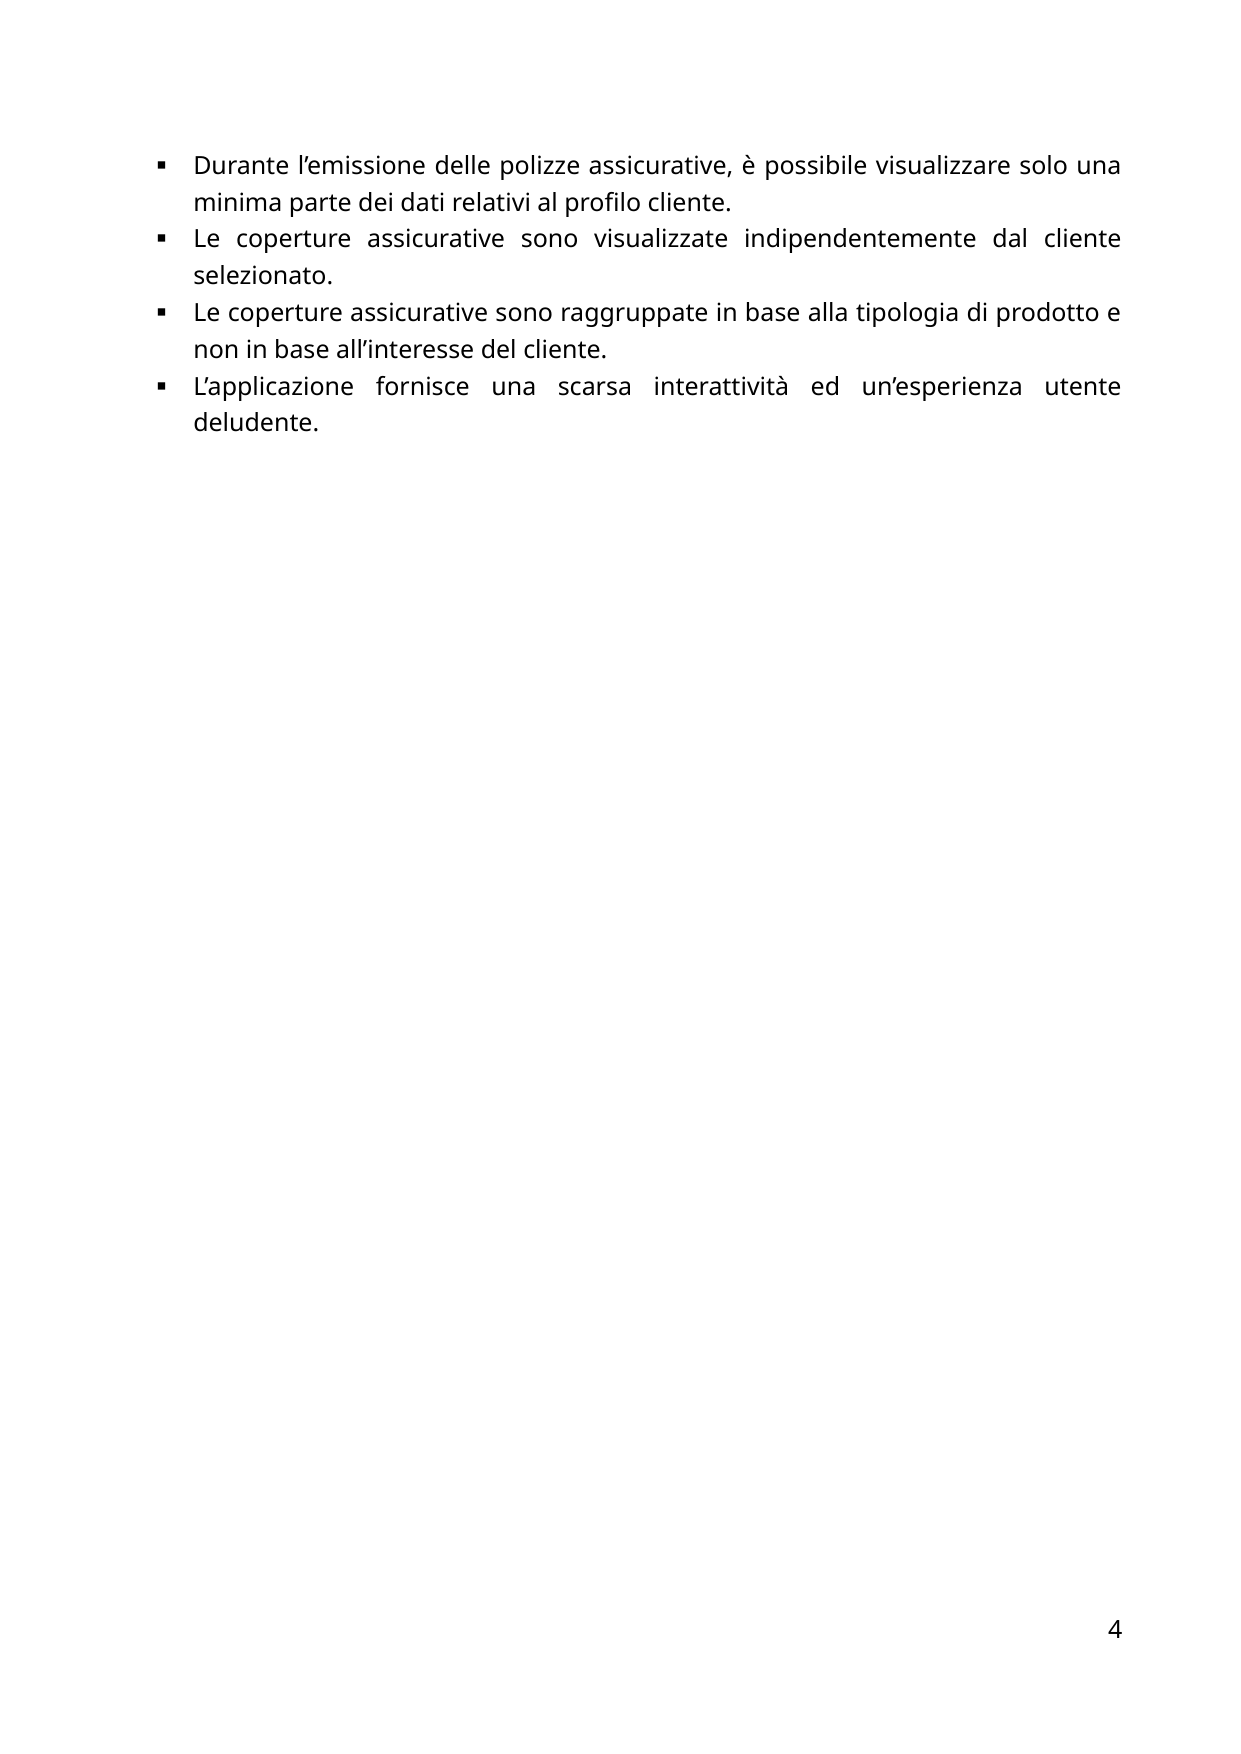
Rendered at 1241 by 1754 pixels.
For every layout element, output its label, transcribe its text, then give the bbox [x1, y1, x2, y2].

list Le coperture assicurative sono visualizzate indipendentemente dal cliente selezionato. [156, 221, 1122, 292]
list Le coperture assicurative sono raggruppate in base alla tipologia di prodotto e non in base all’interesse del cliente. [156, 295, 1122, 366]
list Durante l’emissione delle polizze assicurative, è possibile visualizzare solo una minima parte dei dati relativi al profilo cliente. [156, 148, 1122, 218]
list L’applicazione fornisce una scarsa interattività ed un’esperienza utente deludente. [156, 368, 1122, 439]
